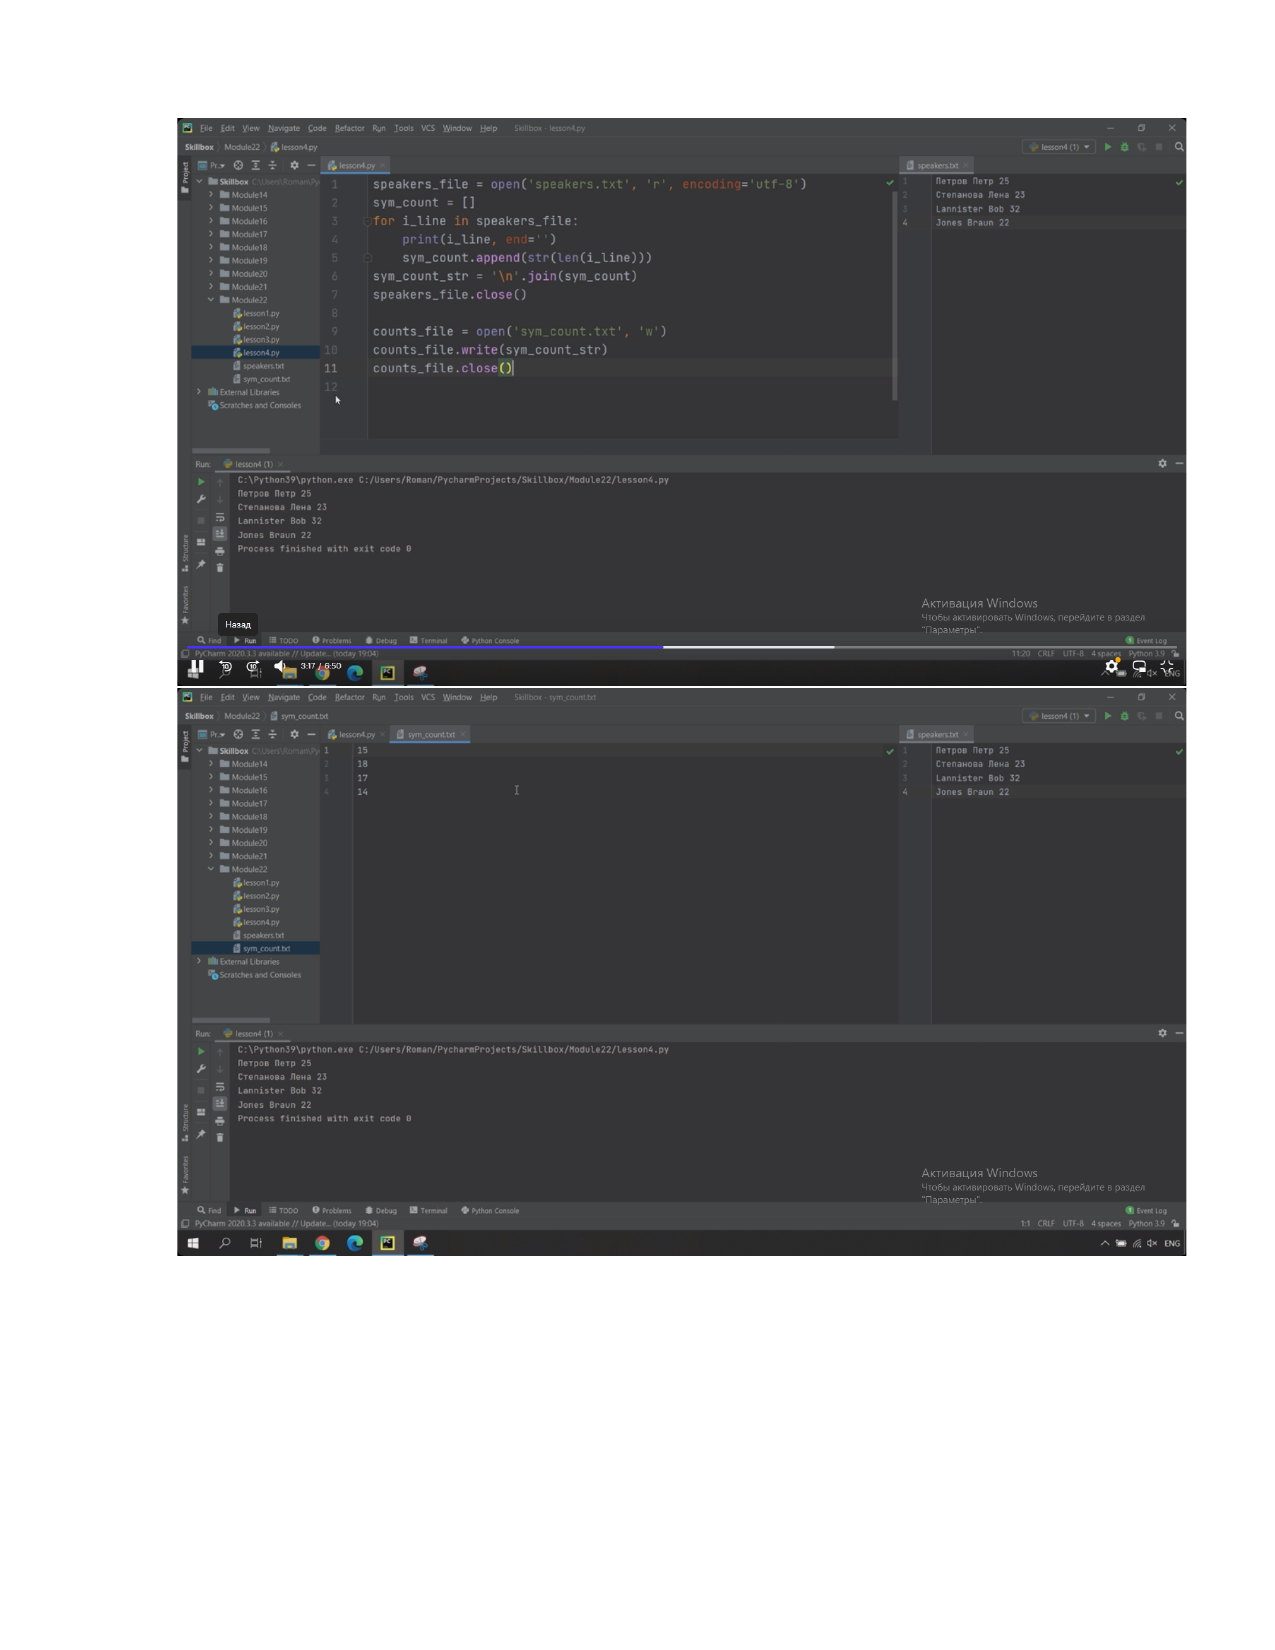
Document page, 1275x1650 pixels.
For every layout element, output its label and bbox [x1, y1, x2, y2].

picture [177, 688, 1187, 1256]
picture [177, 118, 1187, 686]
